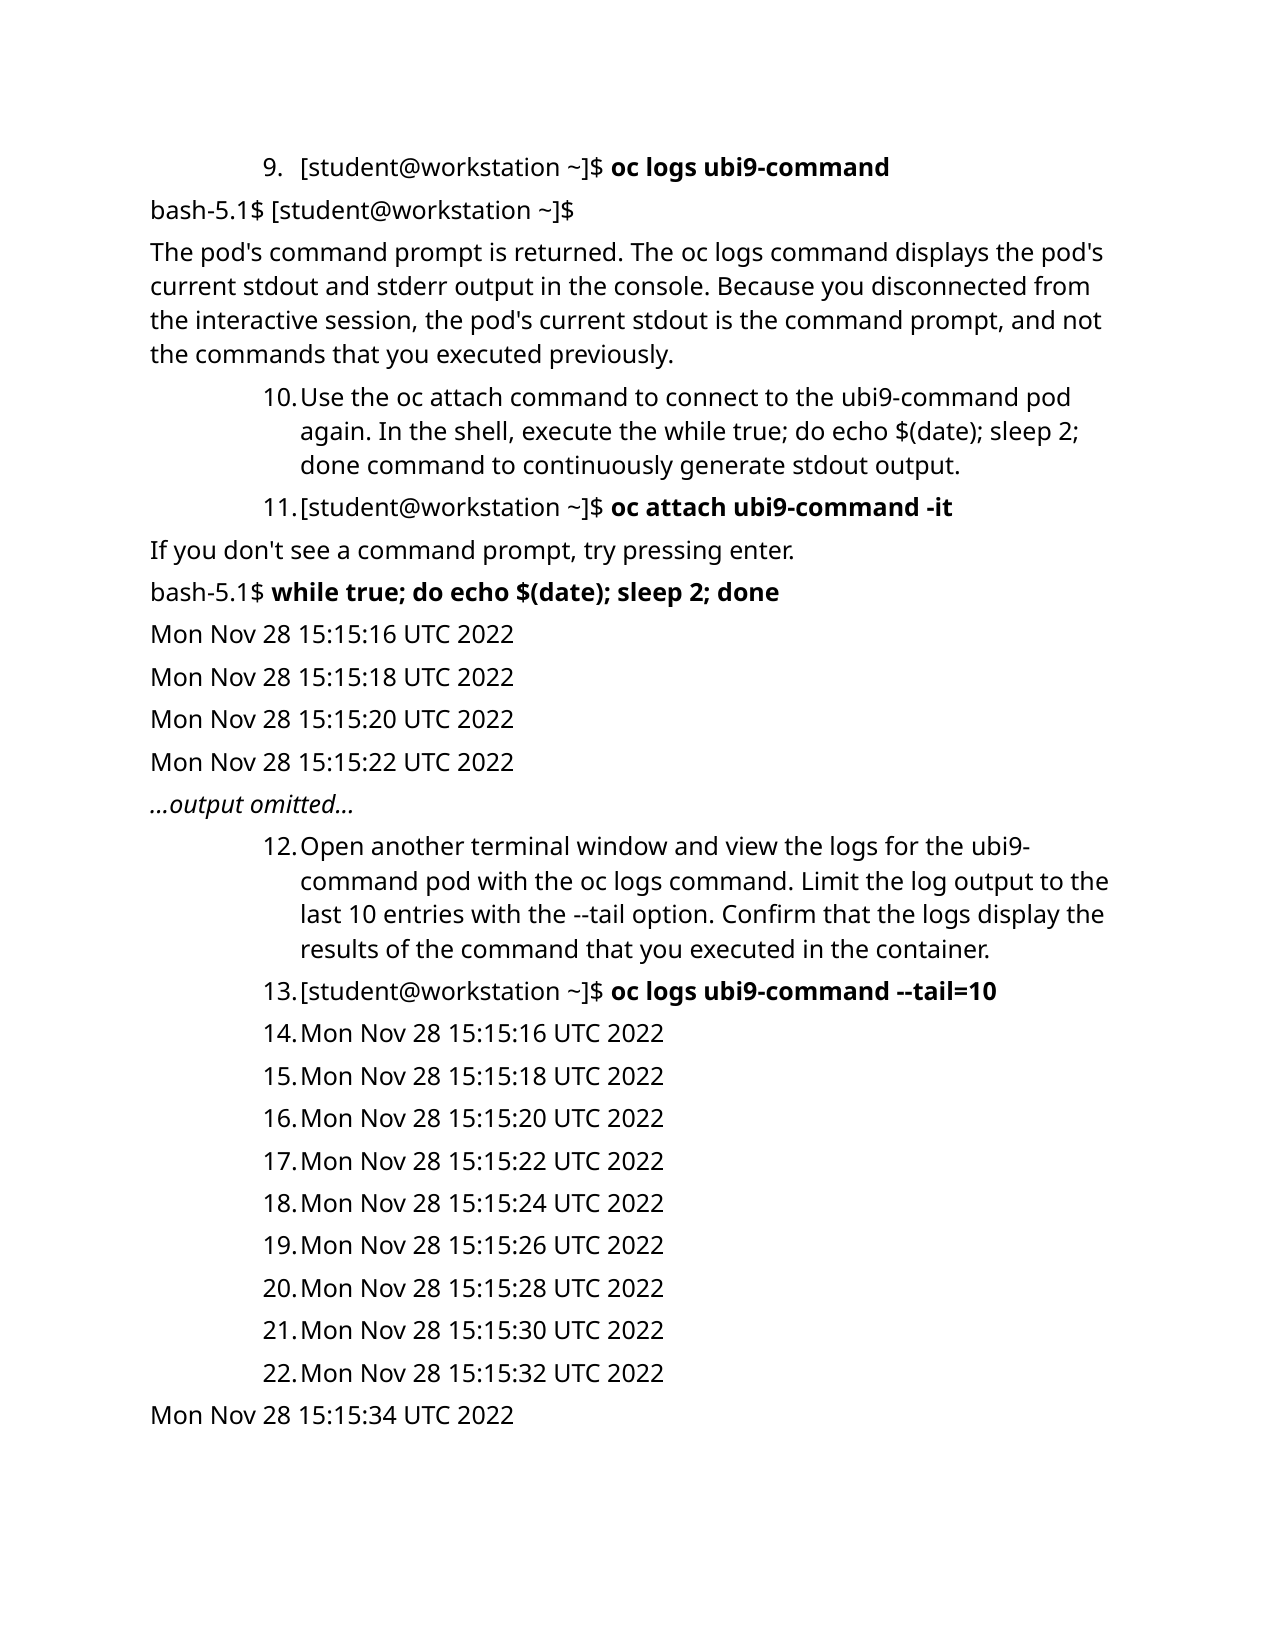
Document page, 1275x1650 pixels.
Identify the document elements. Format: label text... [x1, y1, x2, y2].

text The pod's command prompt is returned. The oc logs command displays the pod's current stdout and stderr output in the console. Because you disconnected from the interactive session, the pod's current stdout is the command prompt, and not the commands that you executed previously. [150, 235, 1125, 371]
list Mon Nov 28 15:15:22 UTC 2022 [262, 1143, 1125, 1177]
list Use the oc attach command to connect to the ubi9-command pod again. In the shell, execute the while true; do echo $(date); sleep 2; done command to continuously generate stdout output. [262, 379, 1125, 482]
text bash-5.1$ while true; do echo $(date); sleep 2; done [150, 575, 1125, 609]
list Mon Nov 28 15:15:20 UTC 2022 [262, 1101, 1125, 1135]
list Mon Nov 28 15:15:30 UTC 2022 [262, 1313, 1125, 1347]
list [student@workstation ~]$ oc attach ubi9-command -it [262, 490, 1125, 524]
text If you don't see a command prompt, try pressing enter. [150, 532, 1125, 566]
text Mon Nov 28 15:15:18 UTC 2022 [150, 659, 1125, 693]
list [student@workstation ~]$ oc logs ubi9-command [262, 150, 1125, 184]
list Mon Nov 28 15:15:28 UTC 2022 [262, 1270, 1125, 1304]
list Mon Nov 28 15:15:26 UTC 2022 [262, 1228, 1125, 1262]
text Mon Nov 28 15:15:16 UTC 2022 [150, 617, 1125, 651]
text ...output omitted... [150, 787, 1125, 821]
text Mon Nov 28 15:15:22 UTC 2022 [150, 744, 1125, 778]
list Mon Nov 28 15:15:24 UTC 2022 [262, 1186, 1125, 1220]
text bash-5.1$ [student@workstation ~]$ [150, 192, 1125, 226]
list [student@workstation ~]$ oc logs ubi9-command --tail=10 [262, 974, 1125, 1008]
list Open another terminal window and view the logs for the ubi9-command pod with the oc logs command. Limit the log output to the last 10 entries with the --tail option. Confirm that the logs display the results of the command that you executed in the container. [262, 829, 1125, 965]
list Mon Nov 28 15:15:32 UTC 2022 [262, 1355, 1125, 1389]
text Mon Nov 28 15:15:20 UTC 2022 [150, 702, 1125, 736]
text Mon Nov 28 15:15:34 UTC 2022 [150, 1398, 1125, 1432]
list Mon Nov 28 15:15:18 UTC 2022 [262, 1058, 1125, 1092]
list Mon Nov 28 15:15:16 UTC 2022 [262, 1016, 1125, 1050]
